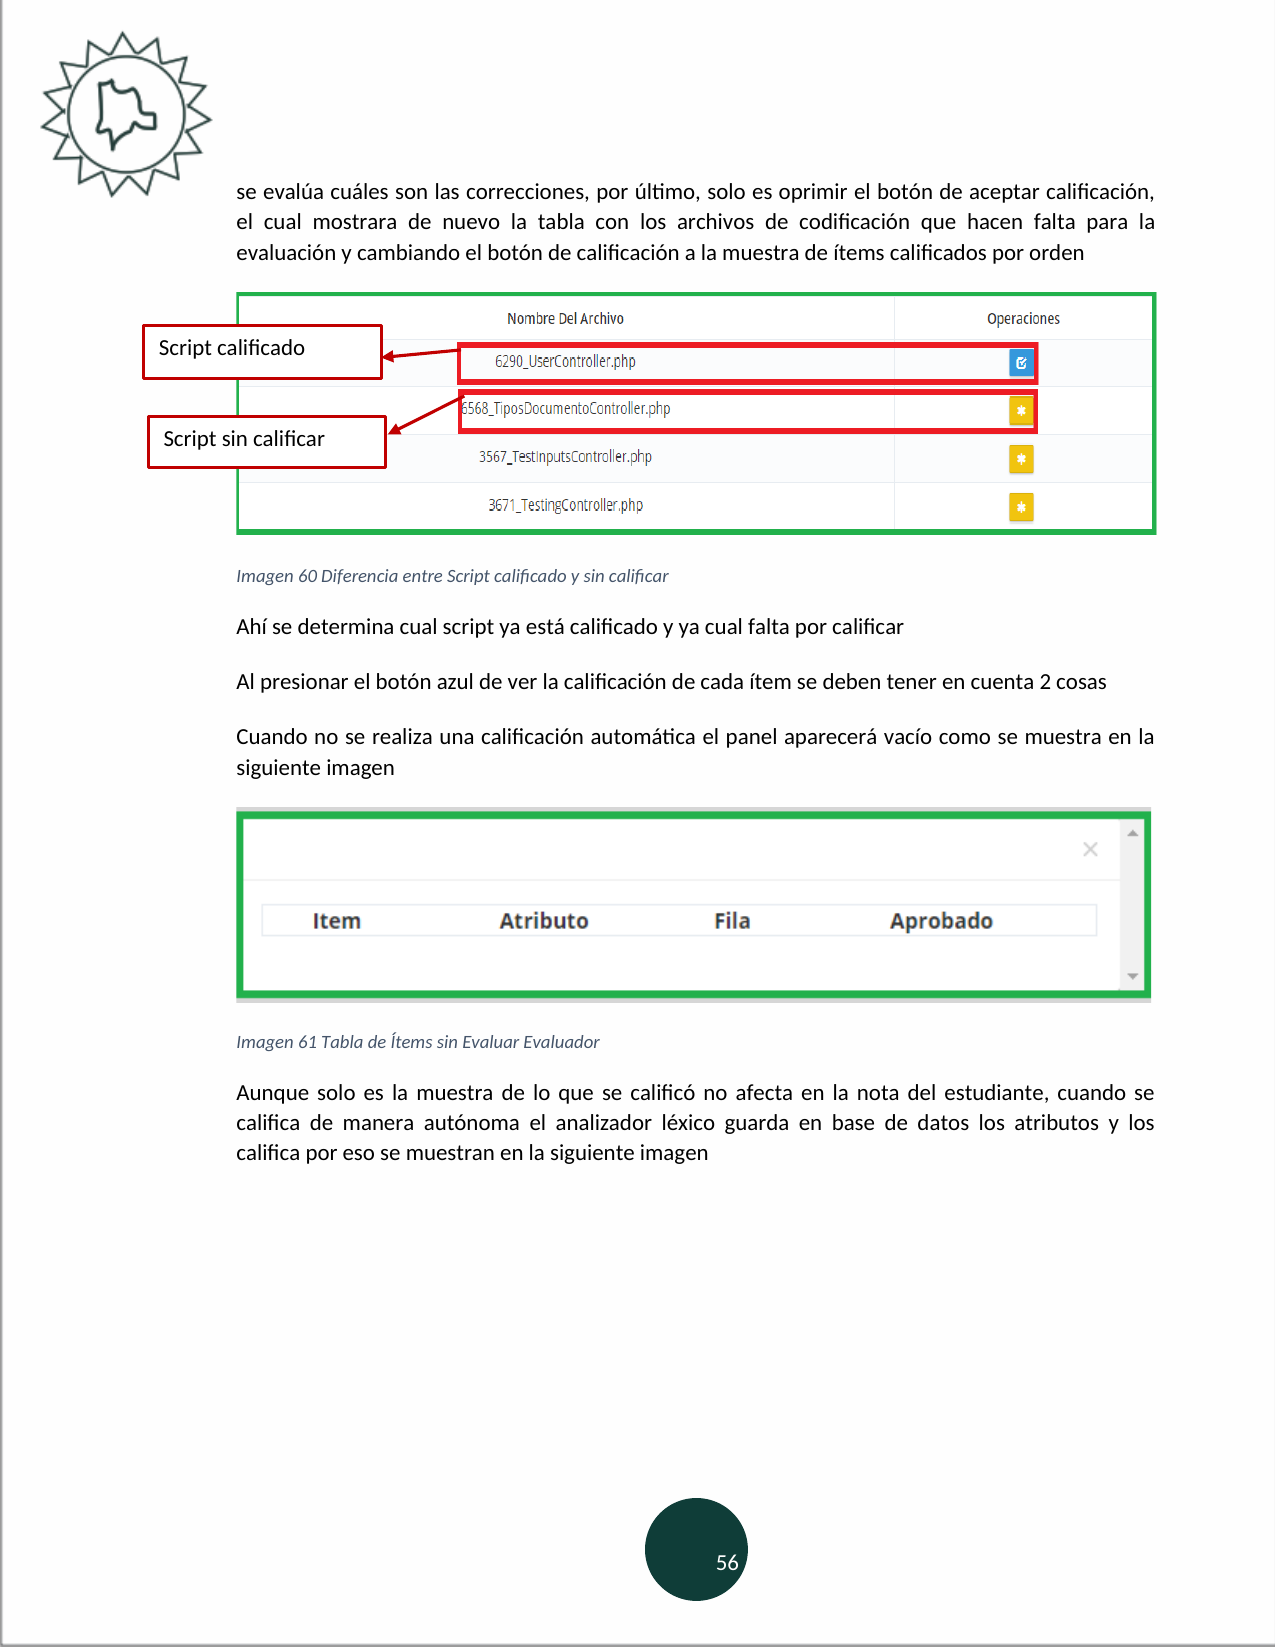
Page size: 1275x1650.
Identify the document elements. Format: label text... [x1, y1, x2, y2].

text Aunque solo es la muestra de lo que se calificó no afecta en la nota del estudiante, cuando se califica de manera autónoma el analizador léxico guarda en base de datos los atributos y los califica por eso se muestran en la siguiente imagen [236, 1078, 1157, 1166]
text Al presionar el botón azul de ver la calificación de cada ítem se deben tener en cuenta 2 cosas [236, 667, 1157, 695]
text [236, 177, 1157, 266]
text Cuando no se realiza una calificación automática el panel aparecerá vacío como se muestra en la siguiente imagen [236, 722, 1157, 781]
text Ahí se determina cual script ya está calificado y ya cual falta por calificar [236, 612, 1157, 640]
picture [0, 0, 1275, 1647]
